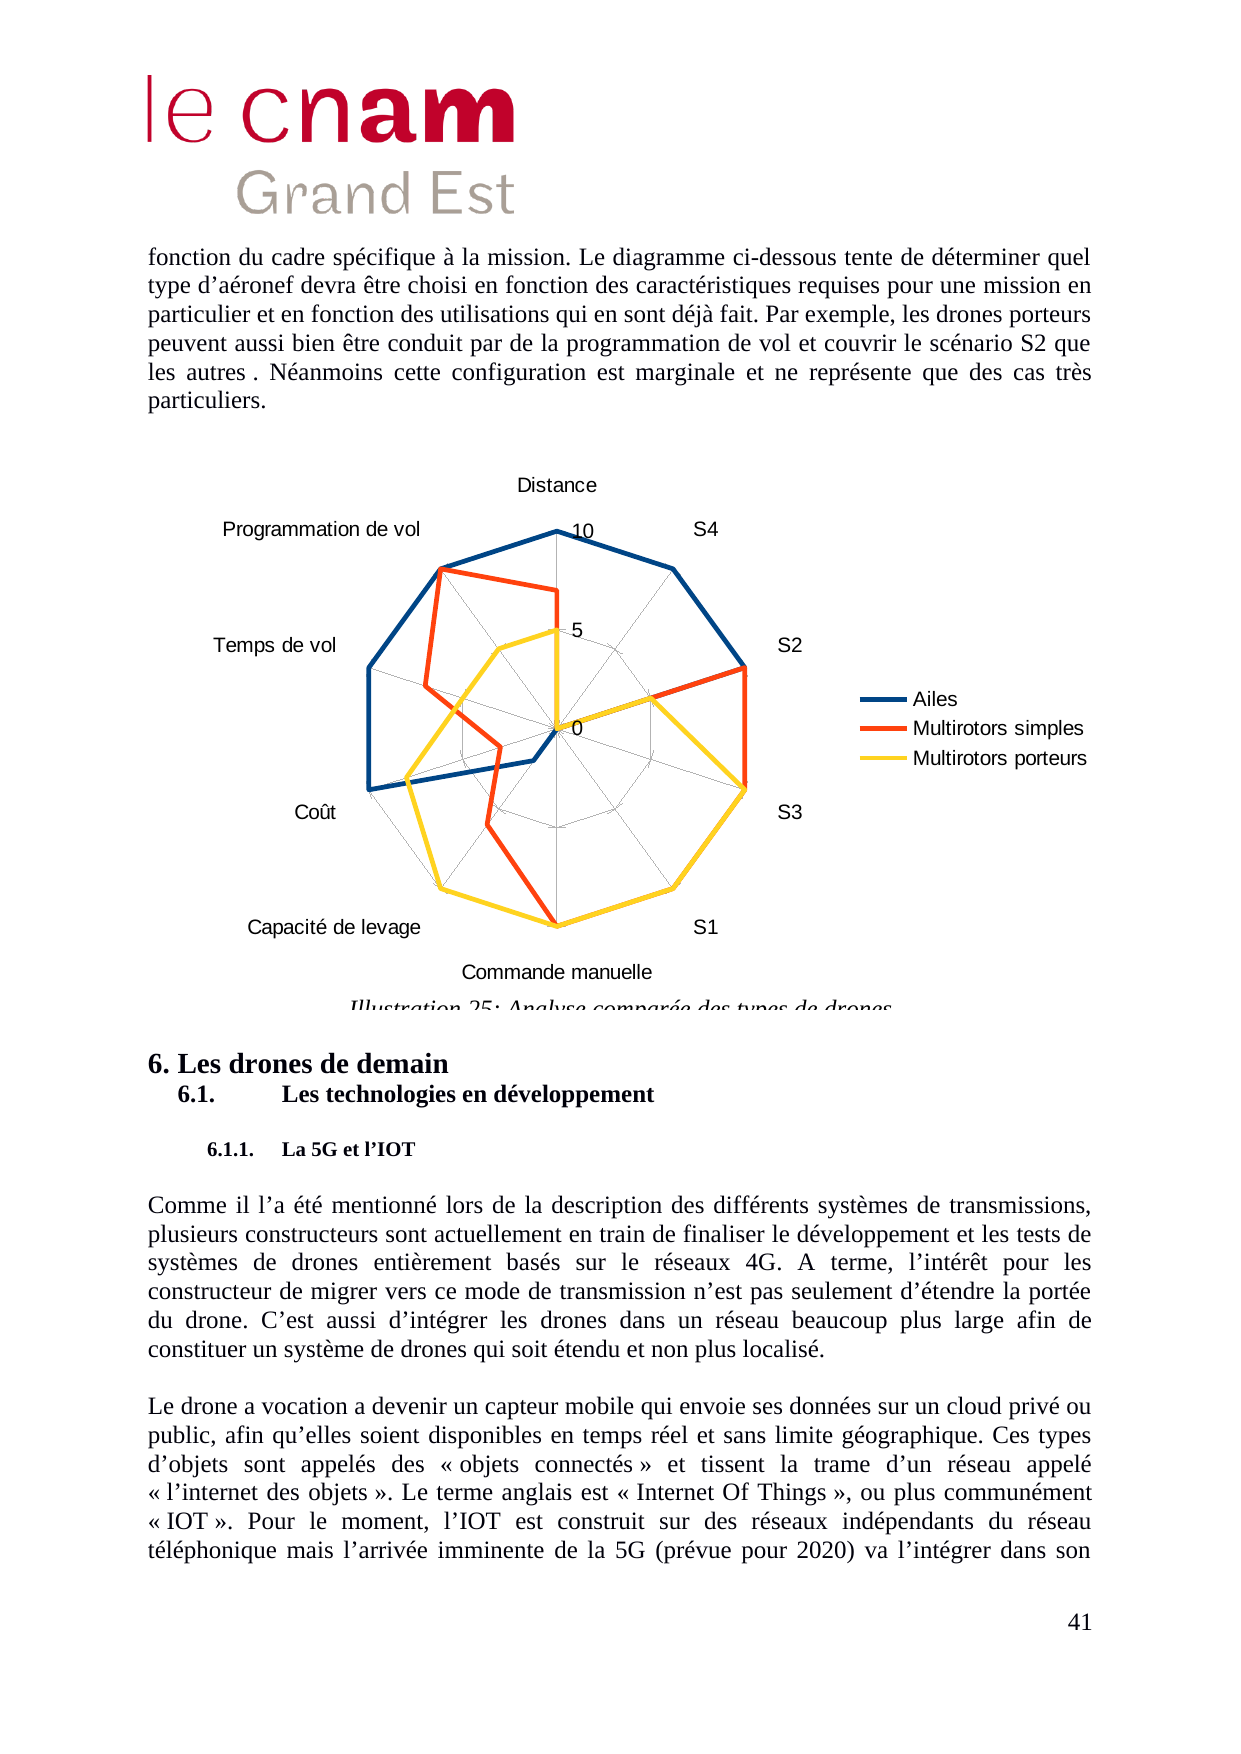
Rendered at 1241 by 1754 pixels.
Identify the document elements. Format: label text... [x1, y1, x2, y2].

subtitle La 5G et l’IOT [207, 1137, 1092, 1161]
text Comme il l’a été mentionné lors de la description des différents systèmes de transmissions, plusieurs constructeurs sont actuellement en train de finaliser le développement et les tests de systèmes de drones entièrement basés sur le réseaux 4G. A terme, l’intérêt pour les constructeur de migrer vers ce mode de transmission n’est pas seulement d’étendre la portée du drone. C’est aussi d’intégrer les drones dans un réseau beaucoup plus large afin de constituer un système de drones qui soit étendu et non plus localisé. [148, 1190, 1092, 1362]
subtitle Les technologies en développement [177, 1079, 1092, 1108]
picture [147, 75, 514, 214]
subtitle Les drones de demain [148, 1046, 1092, 1079]
